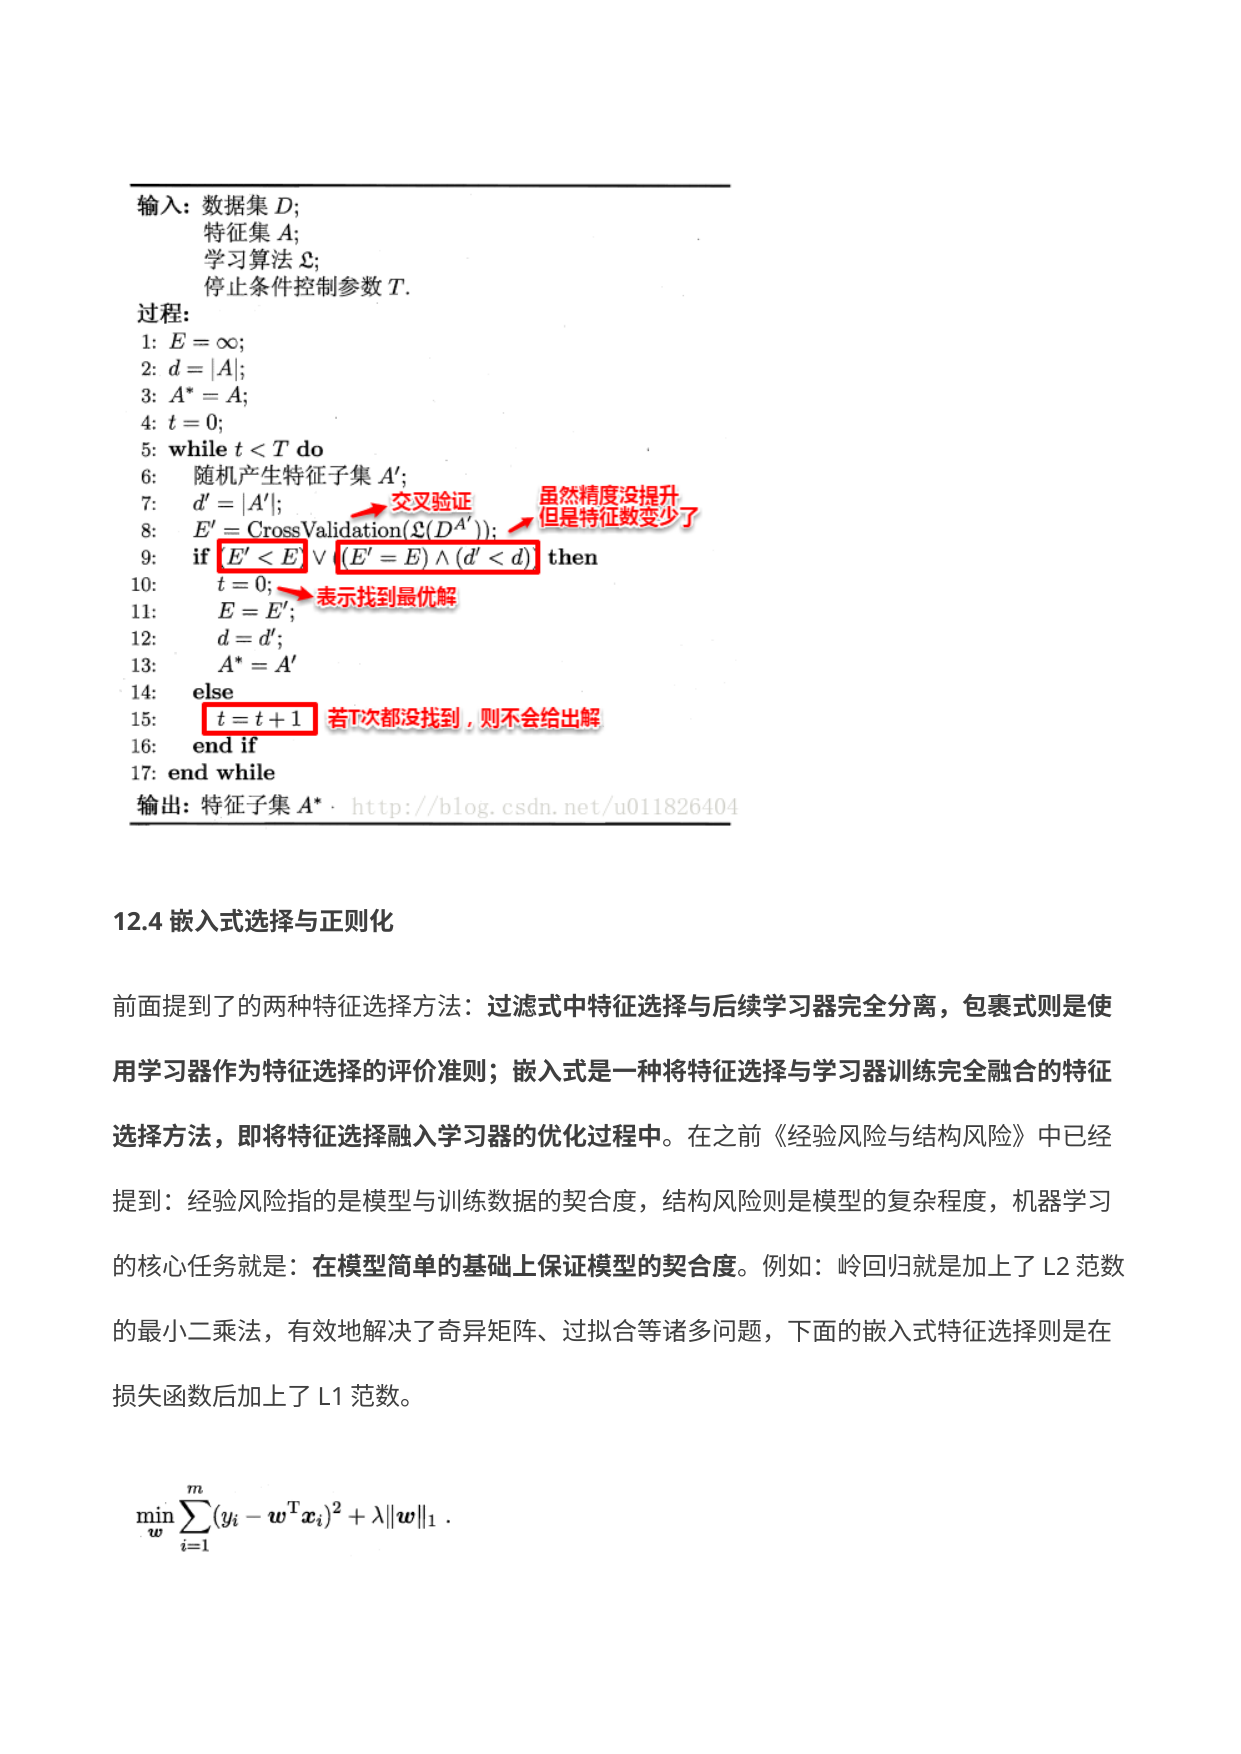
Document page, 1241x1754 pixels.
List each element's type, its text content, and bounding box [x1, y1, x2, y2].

subtitle 12.4 嵌入式选择与正则化 [112, 887, 1128, 952]
picture [112, 174, 754, 832]
text 前面提到了的两种特征选择方法：过滤式中特征选择与后续学习器完全分离，包裹式则是使用学习器作为特征选择的评价准则；嵌入式是一种将特征选择与学习器训练完全融合的特征选择方法，即将特征选择融入学习器的优化过程中。在之前《经验风险与结构风险》中已经提到：经验风险指的是模型与训练数据的契合度，结构风险则是模型的复杂程度，机器学习的核心任务就是：在模型简单的基础上保证模型的契合度。例如：岭回归就是加上了L2范数的最小二乘法，有效地解决了奇异矩阵、过拟合等诸多问题，下面的嵌入式特征选择则是在损失函数后加上了L1范数。 [112, 972, 1128, 1427]
picture [112, 1477, 471, 1560]
